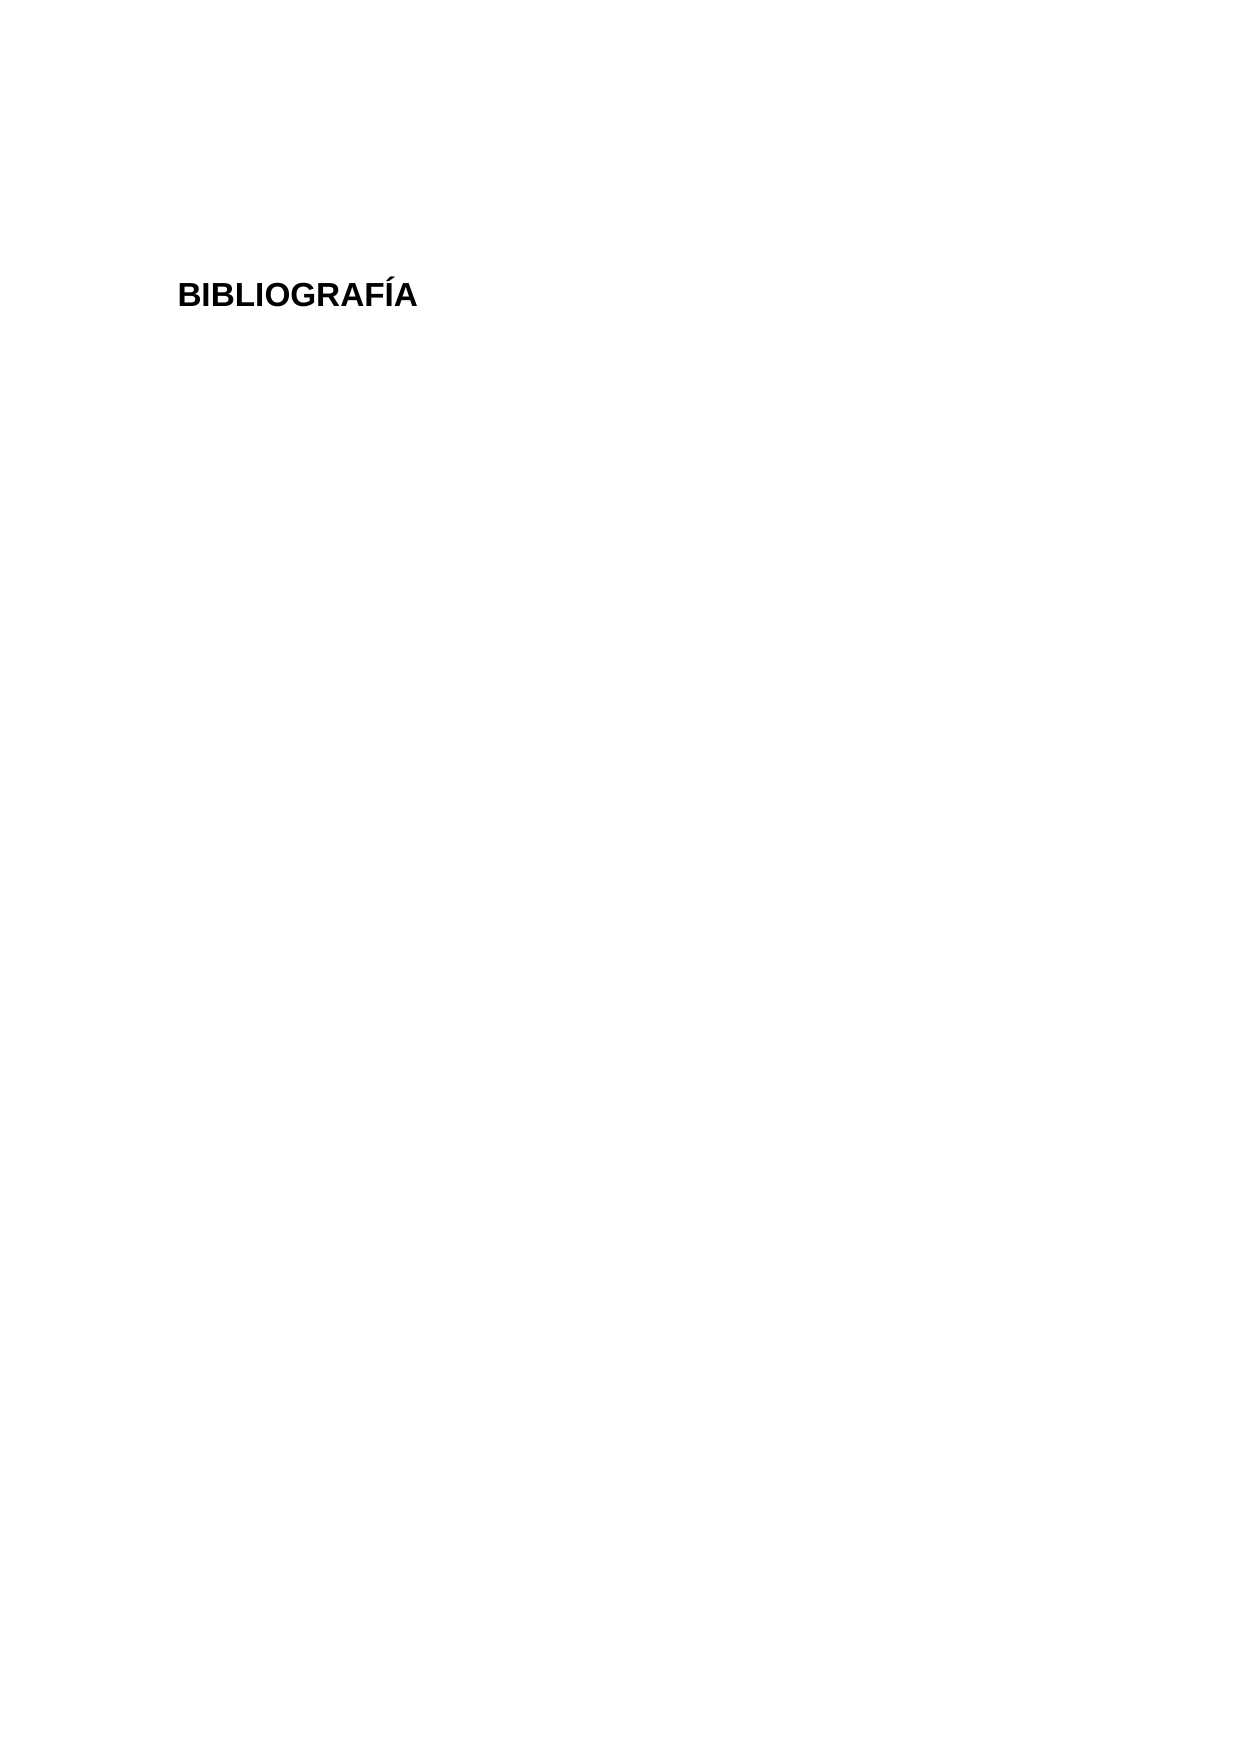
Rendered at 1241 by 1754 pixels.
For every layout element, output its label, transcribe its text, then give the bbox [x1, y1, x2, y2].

subtitle BIBLIOGRAFÍA [177, 276, 1063, 314]
